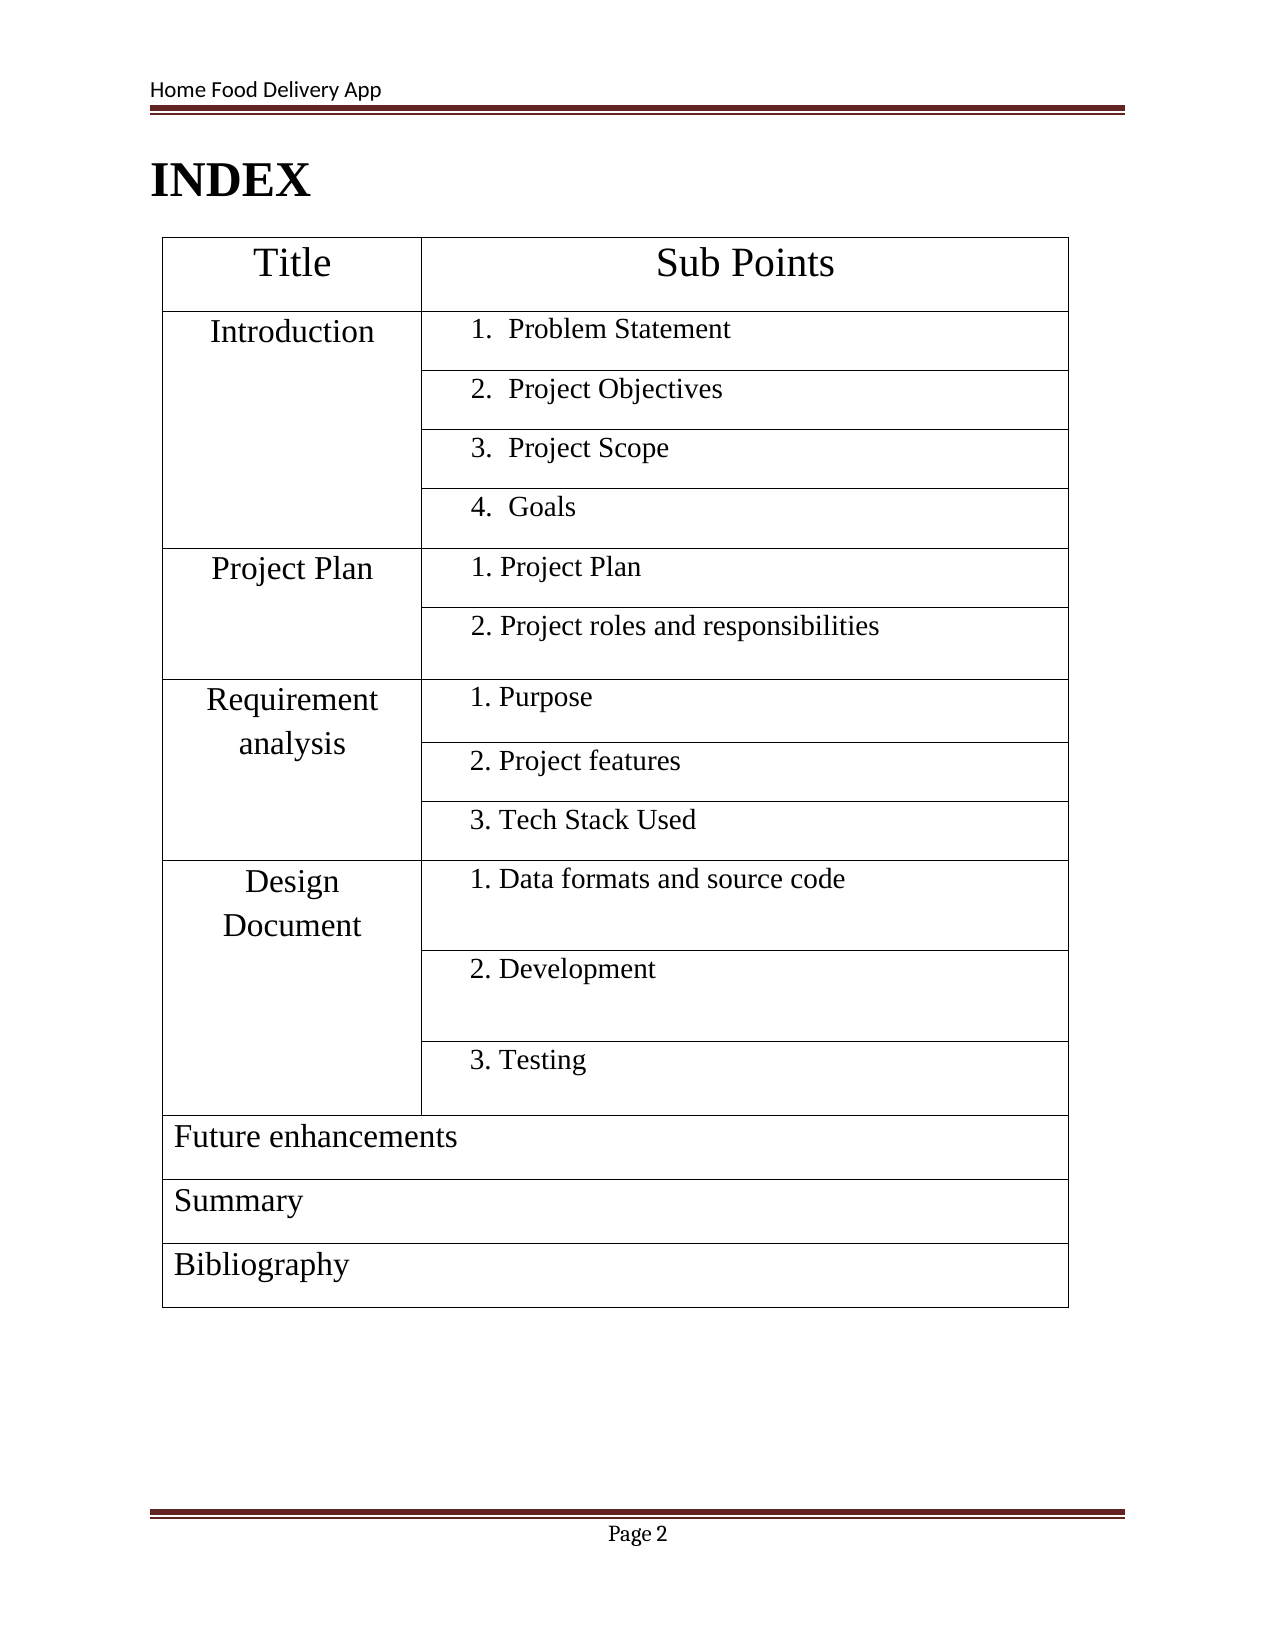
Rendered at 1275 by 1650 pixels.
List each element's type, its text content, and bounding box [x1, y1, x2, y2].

table_cell Project Scope [422, 430, 1068, 488]
table_cell Project Objectives [422, 371, 1068, 429]
table_cell Project Plan [163, 549, 421, 678]
table_cell 1. Data formats and source code [422, 861, 1068, 950]
table_cell 2. Development [422, 951, 1068, 1041]
table_cell Problem Statement [422, 312, 1068, 370]
table_cell 1. Purpose [422, 680, 1068, 742]
table_header Title [163, 238, 421, 311]
text INDEX [150, 150, 1125, 207]
table_header Sub Points [422, 238, 1068, 311]
table_cell 2. Project features [422, 743, 1068, 801]
table_cell Future enhancements [163, 1116, 1068, 1179]
table_cell 3. Tech Stack Used [422, 802, 1068, 860]
table_cell 3. Testing [422, 1042, 1068, 1115]
table_cell Design Document [163, 861, 421, 1115]
table_cell Summary [163, 1180, 1068, 1243]
table_cell Requirement analysis [163, 680, 421, 860]
table_cell 2. Project roles and responsibilities [422, 608, 1068, 678]
table_cell 1. Project Plan [422, 549, 1068, 607]
table_cell Bibliography [163, 1244, 1068, 1307]
table_cell Goals [422, 489, 1068, 548]
table_cell Introduction [163, 312, 421, 548]
